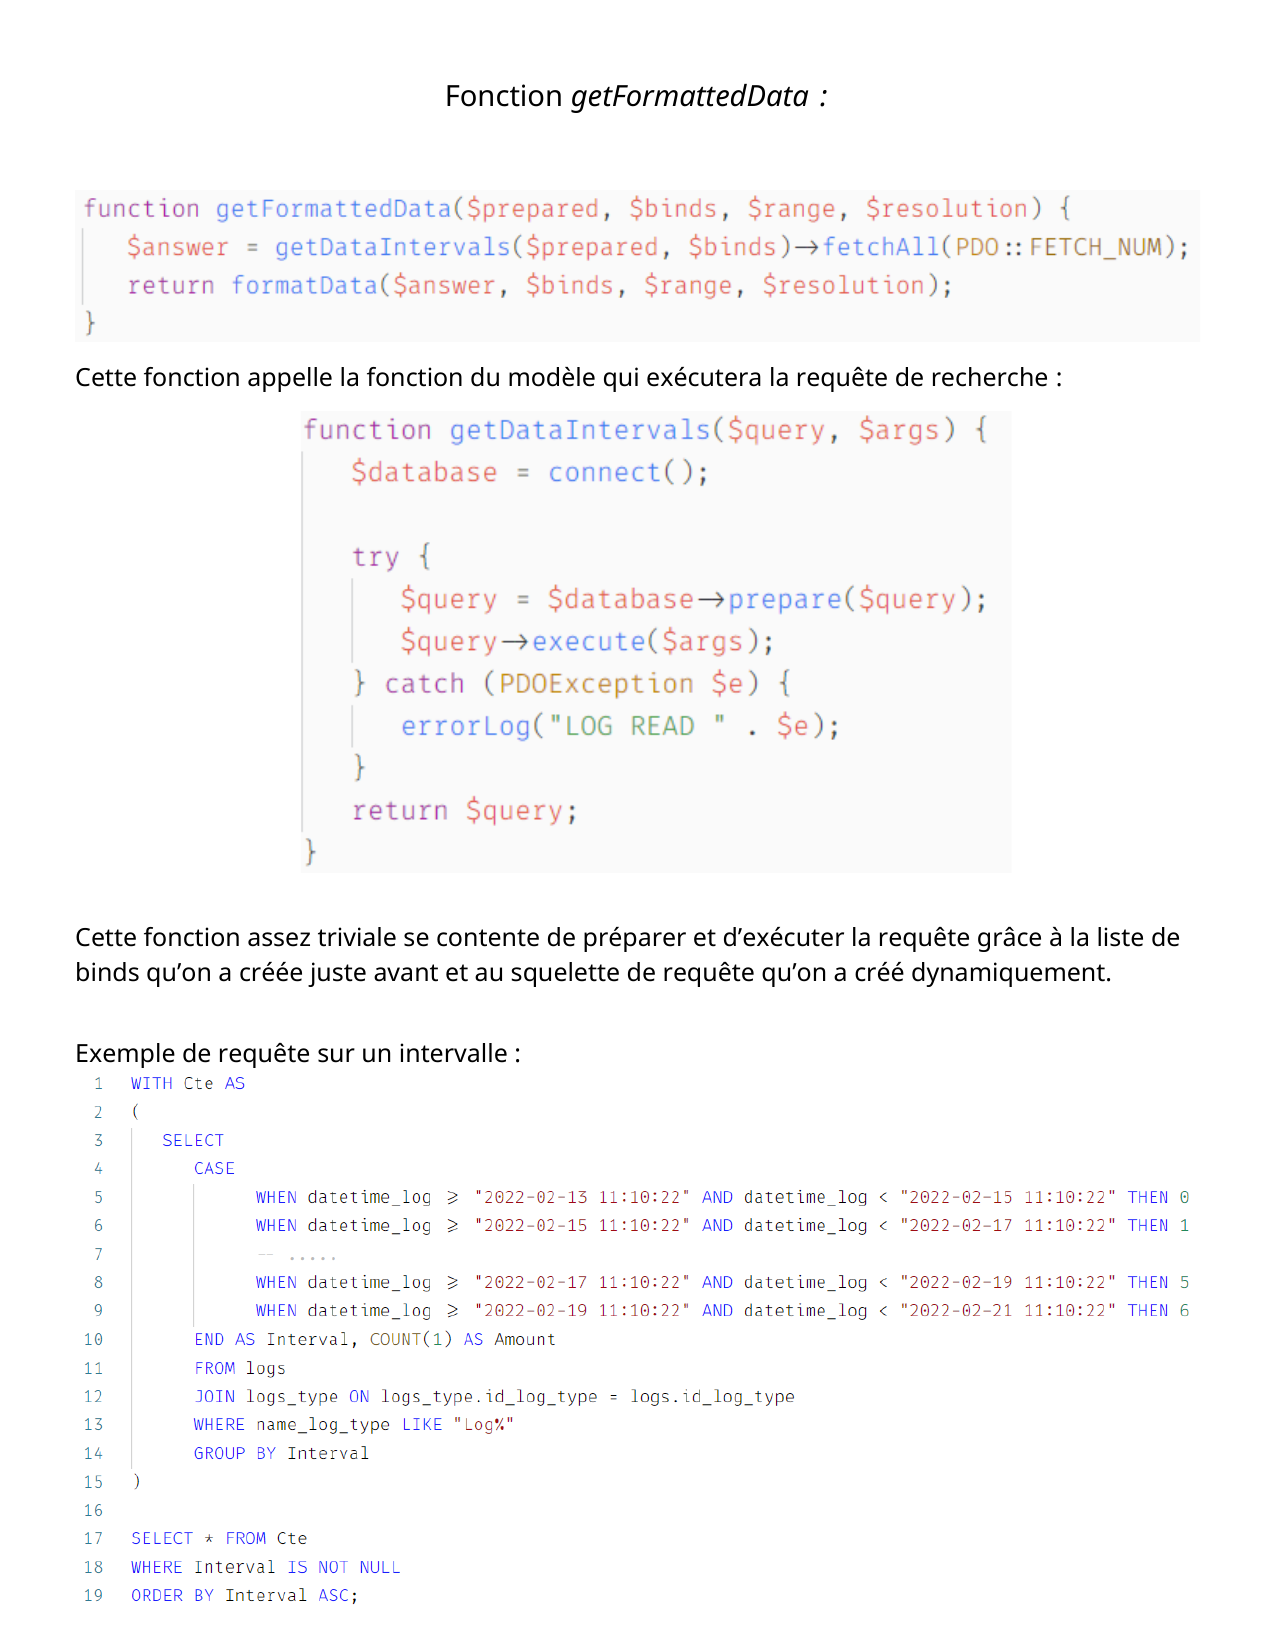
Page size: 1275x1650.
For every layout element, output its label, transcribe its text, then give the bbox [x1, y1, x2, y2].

picture [300, 411, 1012, 873]
picture [75, 1070, 1200, 1611]
text Fonction getFormattedData : [75, 75, 1200, 115]
text Cette fonction appelle la fonction du modèle qui exécutera la requête de recherche : [75, 359, 1200, 394]
text Exemple de requête sur un intervalle : [75, 1036, 1200, 1070]
picture [75, 190, 1200, 342]
text Cette fonction assez triviale se contente de préparer et d’exécuter la requête grâce à la liste de binds qu’on a créée juste avant et au squelette de requête qu’on a créé dynamiquement. [75, 919, 1200, 1018]
